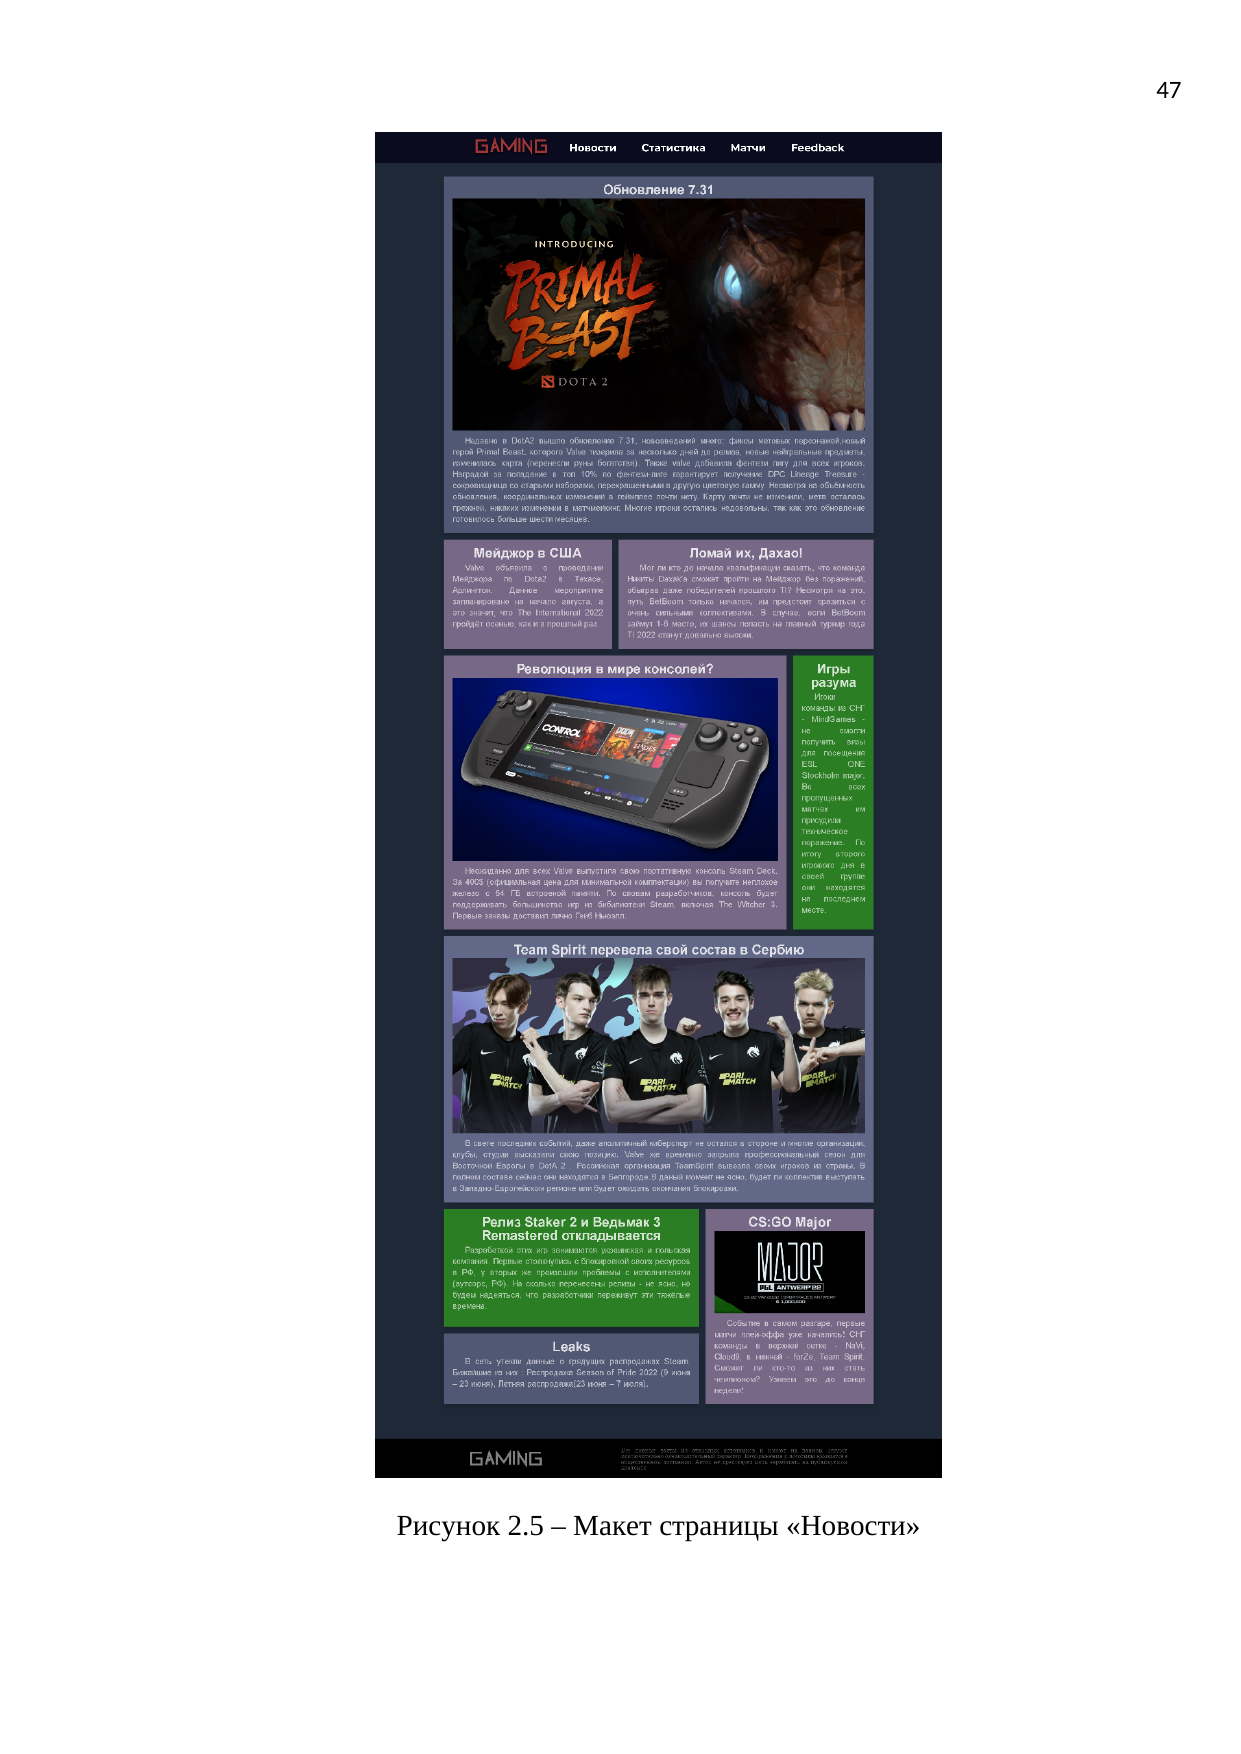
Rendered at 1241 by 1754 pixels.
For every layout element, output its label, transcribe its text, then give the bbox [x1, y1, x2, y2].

picture [375, 132, 942, 1478]
text Рисунок 2.5 – Макет страницы «Новости» [136, 1508, 1181, 1571]
